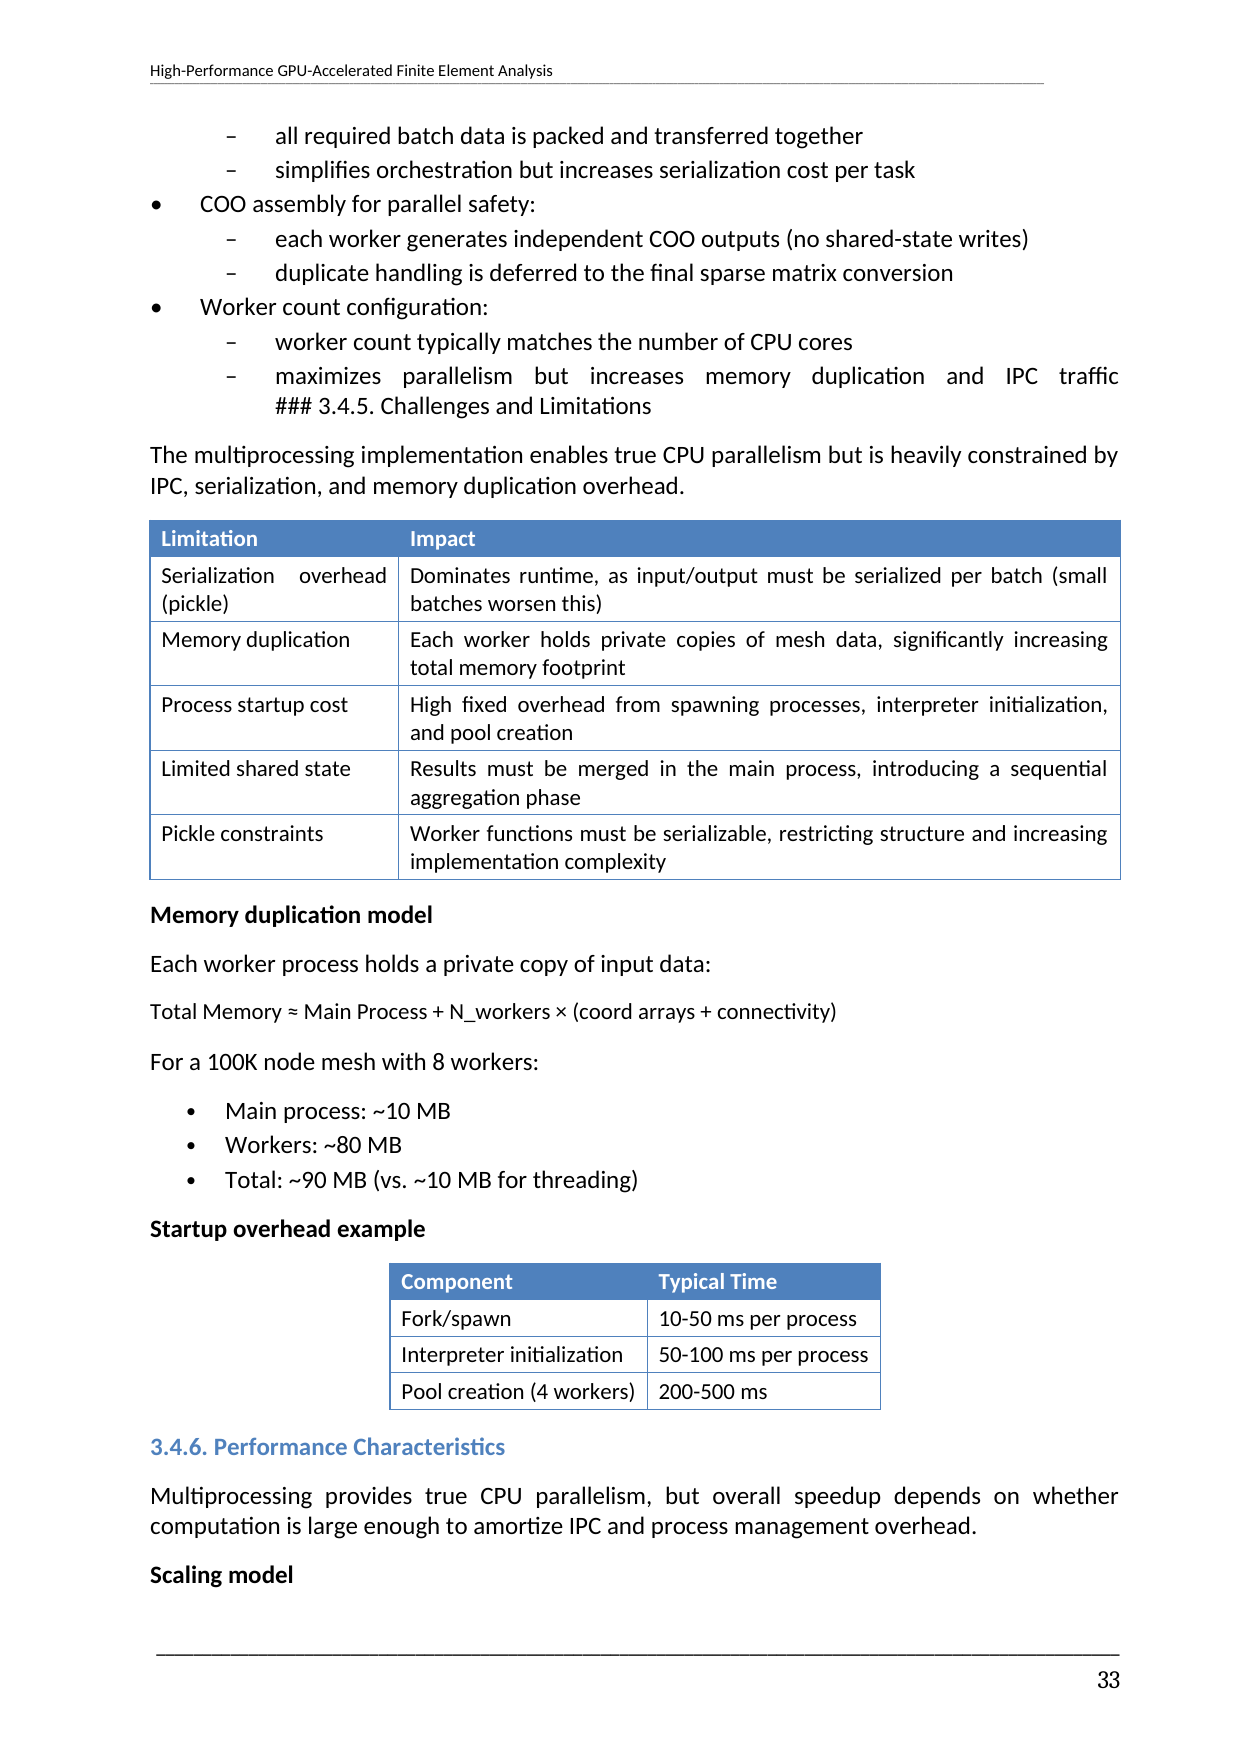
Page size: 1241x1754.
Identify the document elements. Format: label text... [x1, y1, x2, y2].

subtitle 3.4.6. Performance Characteristics [150, 1431, 1120, 1461]
list each worker generates independent COO outputs (no shared-state writes) [225, 223, 1120, 253]
table_cell 200-500 ms [648, 1373, 880, 1409]
table_cell Each worker holds private copies of mesh data, significantly increasing total memory footprint [399, 622, 1120, 685]
table_header Component [391, 1264, 647, 1299]
text Memory duplication model [150, 899, 1120, 929]
table_cell Serialization overhead (pickle) [151, 557, 398, 621]
table_cell Pool creation (4 workers) [391, 1373, 647, 1409]
table_cell High fixed overhead from spawning processes, interpreter initialization, and pool creation [399, 686, 1120, 750]
text The multiprocessing implementation enables true CPU parallelism but is heavily constrained by IPC, serialization, and memory duplication overhead. [150, 440, 1120, 501]
text For a 100K node mesh with 8 workers: [150, 1046, 1120, 1077]
list Total: ~90 MB (vs. ~10 MB for threading) [187, 1164, 1120, 1194]
table_cell Memory duplication [151, 622, 398, 685]
table_cell Pickle constraints [151, 815, 398, 879]
list Worker count configuration: [150, 291, 1120, 322]
table_cell Interpreter initialization [391, 1337, 647, 1372]
list COO assembly for parallel safety: [150, 188, 1120, 219]
table_cell Dominates runtime, as input/output must be serialized per batch (small batches worsen this) [399, 557, 1120, 621]
table_cell Limited shared state [151, 751, 398, 814]
text Startup overhead example [150, 1213, 1120, 1244]
text Each worker process holds a private copy of input data: [150, 948, 1120, 978]
table_cell Fork/spawn [391, 1300, 647, 1336]
list worker count typically matches the number of CPU cores [225, 326, 1120, 356]
text Multiprocessing provides true CPU parallelism, but overall speedup depends on whether computation is large enough to amortize IPC and process management overhead. [150, 1480, 1120, 1541]
table_cell 50-100 ms per process [648, 1337, 880, 1372]
table_header Impact [399, 521, 1120, 556]
list maximizes parallelism but increases memory duplication and IPC traffic ### 3.4.5. Challenges and Limitations [225, 360, 1120, 421]
list Main process: ~10 MB [187, 1095, 1120, 1126]
table_header Typical Time [648, 1264, 880, 1299]
list Workers: ~80 MB [187, 1130, 1120, 1160]
table_cell Worker functions must be serializable, restricting structure and increasing implementation complexity [399, 815, 1120, 879]
list simplifies orchestration but increases serialization cost per task [225, 154, 1120, 185]
table_cell 10-50 ms per process [648, 1300, 880, 1336]
table_header Limitation [151, 521, 398, 556]
table_cell Process startup cost [151, 686, 398, 750]
list all required batch data is packed and transferred together [225, 120, 1120, 151]
text Scaling model [150, 1560, 1120, 1590]
list duplicate handling is deferred to the final sparse matrix conversion [225, 257, 1120, 288]
text Total Memory ≈ Main Process + N_workers × (coord arrays + connectivity) [150, 997, 1120, 1025]
table_cell Results must be merged in the main process, introducing a sequential aggregation phase [399, 751, 1120, 814]
